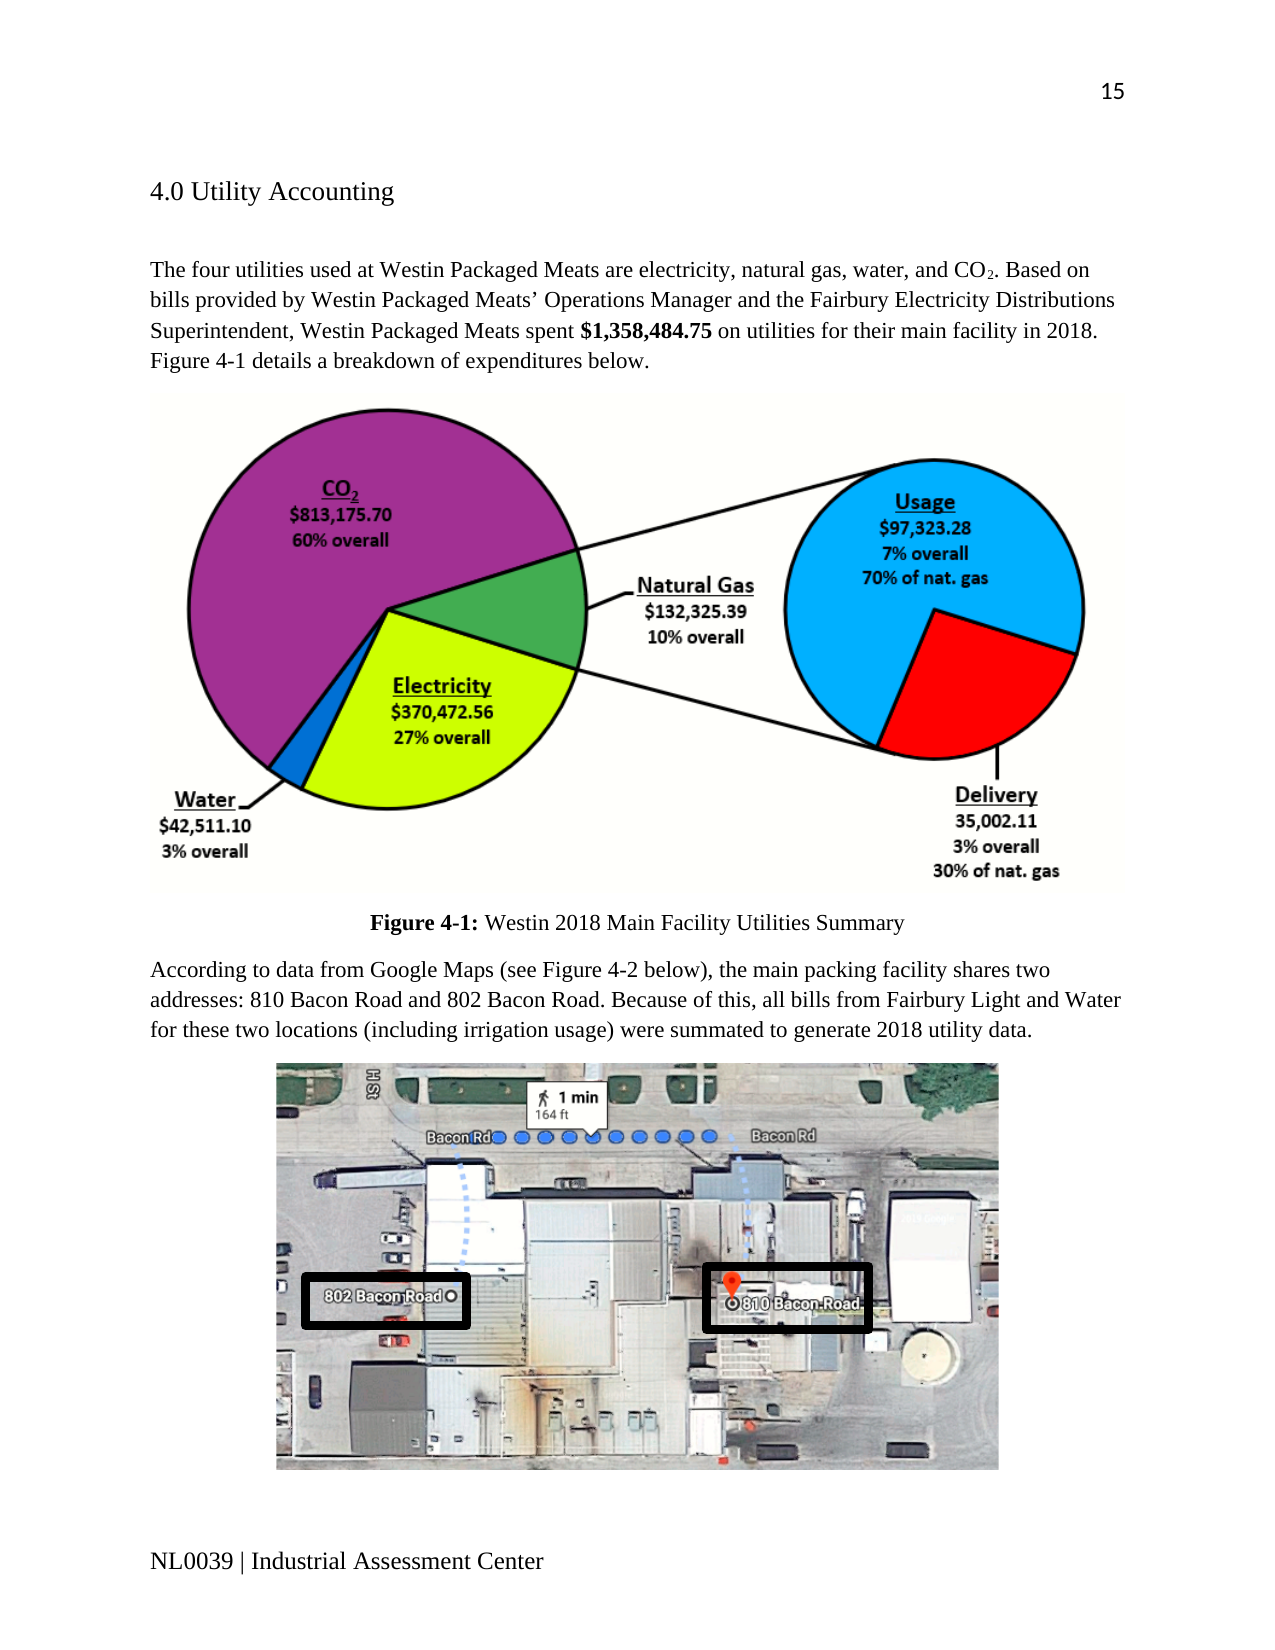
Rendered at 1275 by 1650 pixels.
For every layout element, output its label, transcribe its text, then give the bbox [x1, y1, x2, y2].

text According to data from Google Maps (see Figure 4-2 below), the main packing facility shares two addresses: 810 Bacon Road and 802 Bacon Road. Because of this, all bills from Fairbury Light and Water for these two locations (including irrigation usage) were summated to generate 2018 utility data. [150, 956, 1125, 1043]
subtitle 4.0 Utility Accounting [150, 175, 1125, 206]
text Figure 4-1: Westin 2018 Main Facility Utilities Summary [150, 909, 1125, 936]
picture [276, 1063, 999, 1470]
text The four utilities used at Westin Packaged Meats are electricity, natural gas, water, and CO2. Based on bills provided by Westin Packaged Meats’ Operations Manager and the Fairbury Electricity Distributions Superintendent, Westin Packaged Meats spent $1,358,484.75 on utilities for their main facility in 2018. Figure 4-1 details a breakdown of expenditures below. [150, 256, 1125, 373]
picture [150, 393, 1125, 893]
